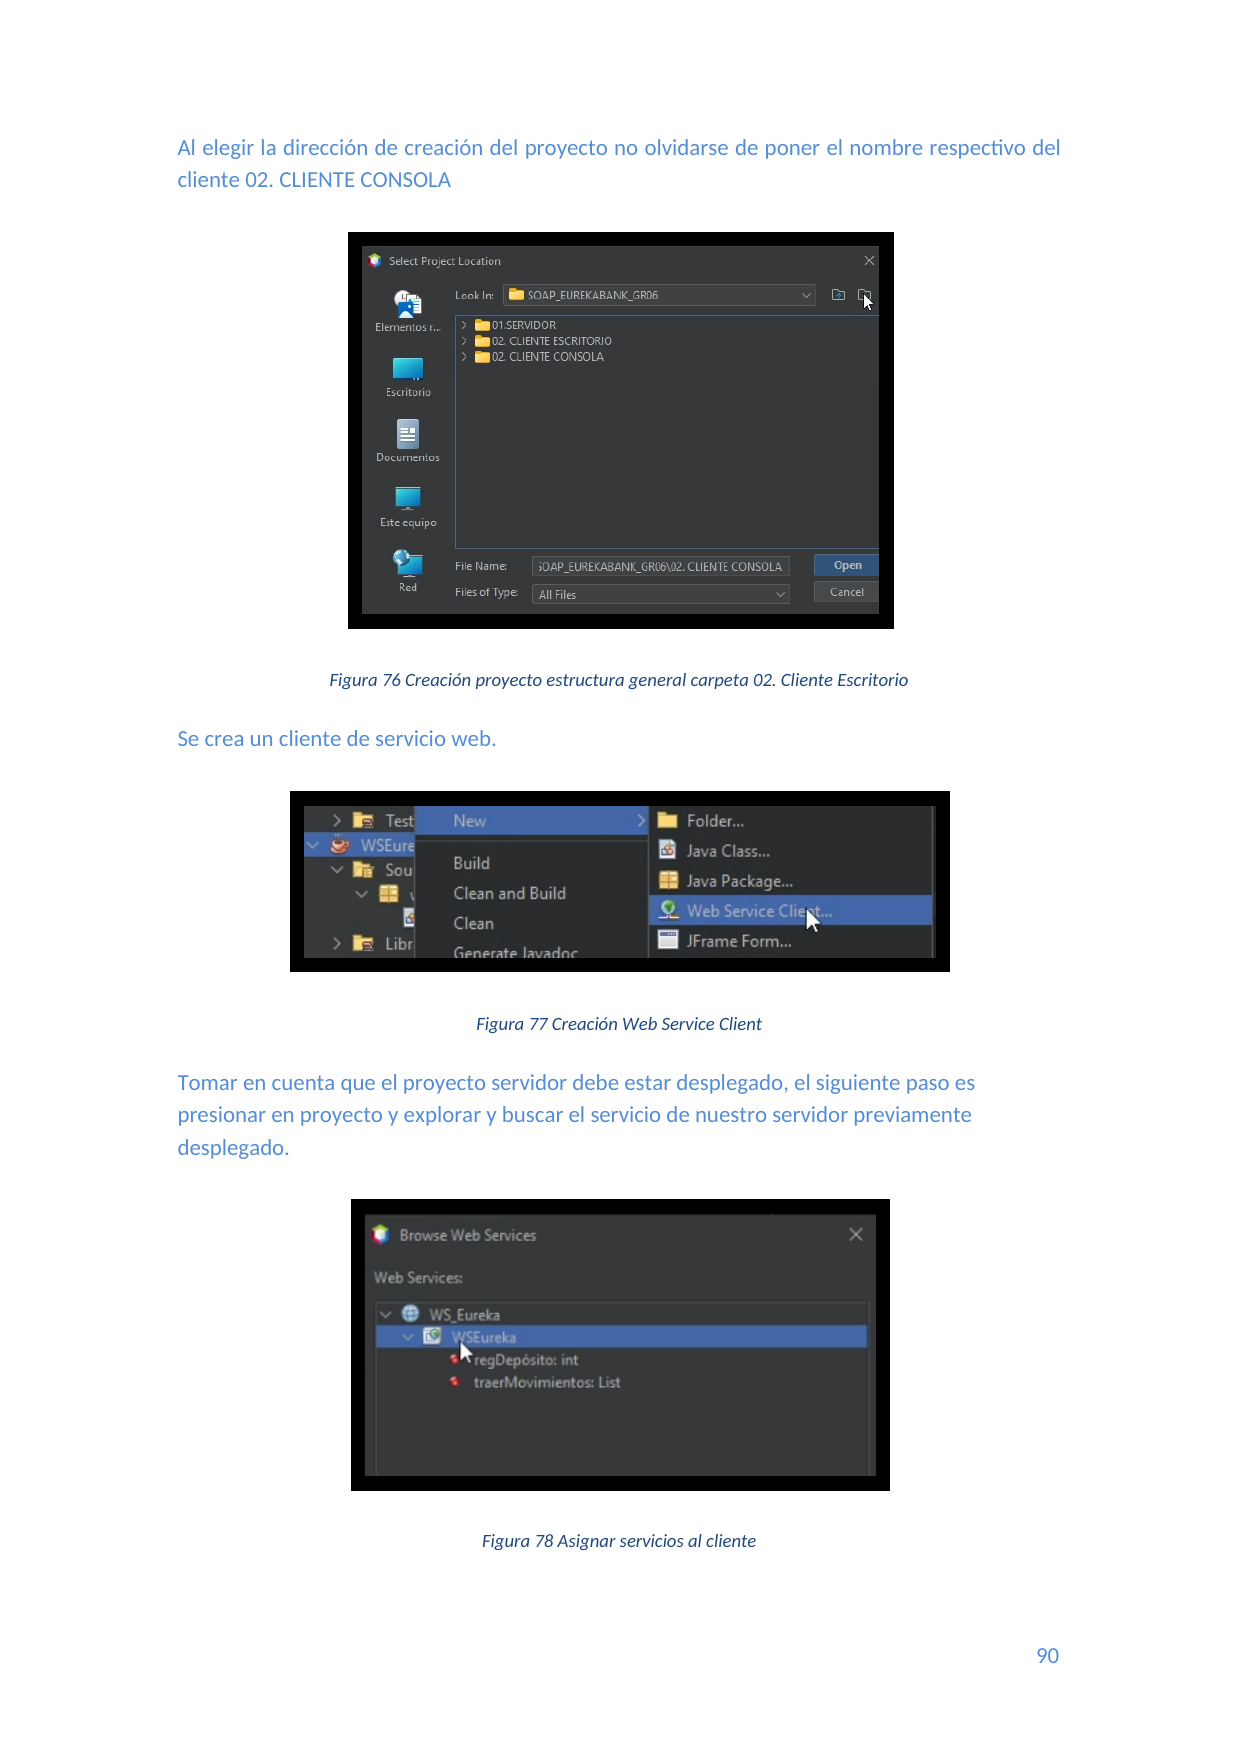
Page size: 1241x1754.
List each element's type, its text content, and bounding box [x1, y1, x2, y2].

text Se crea un cliente de servicio web. [177, 724, 1063, 753]
picture [365, 1214, 876, 1476]
text Figura 77 Creación Web Service Client [177, 1012, 1063, 1035]
text Al elegir la dirección de creación del proyecto no olvidarse de poner el nombre respectivo del cliente 02. CLIENTE CONSOLA [177, 133, 1063, 193]
picture [362, 246, 879, 614]
picture [304, 806, 936, 958]
text Figura 78 Asignar servicios al cliente [177, 1530, 1063, 1553]
text Tomar en cuenta que el proyecto servidor debe estar desplegado, el siguiente paso es presionar en proyecto y explorar y buscar el servicio de nuestro servidor previamente desplegado. [177, 1068, 1063, 1161]
text Figura 76 Creación proyecto estructura general carpeta 02. Cliente Escritorio [177, 668, 1063, 691]
